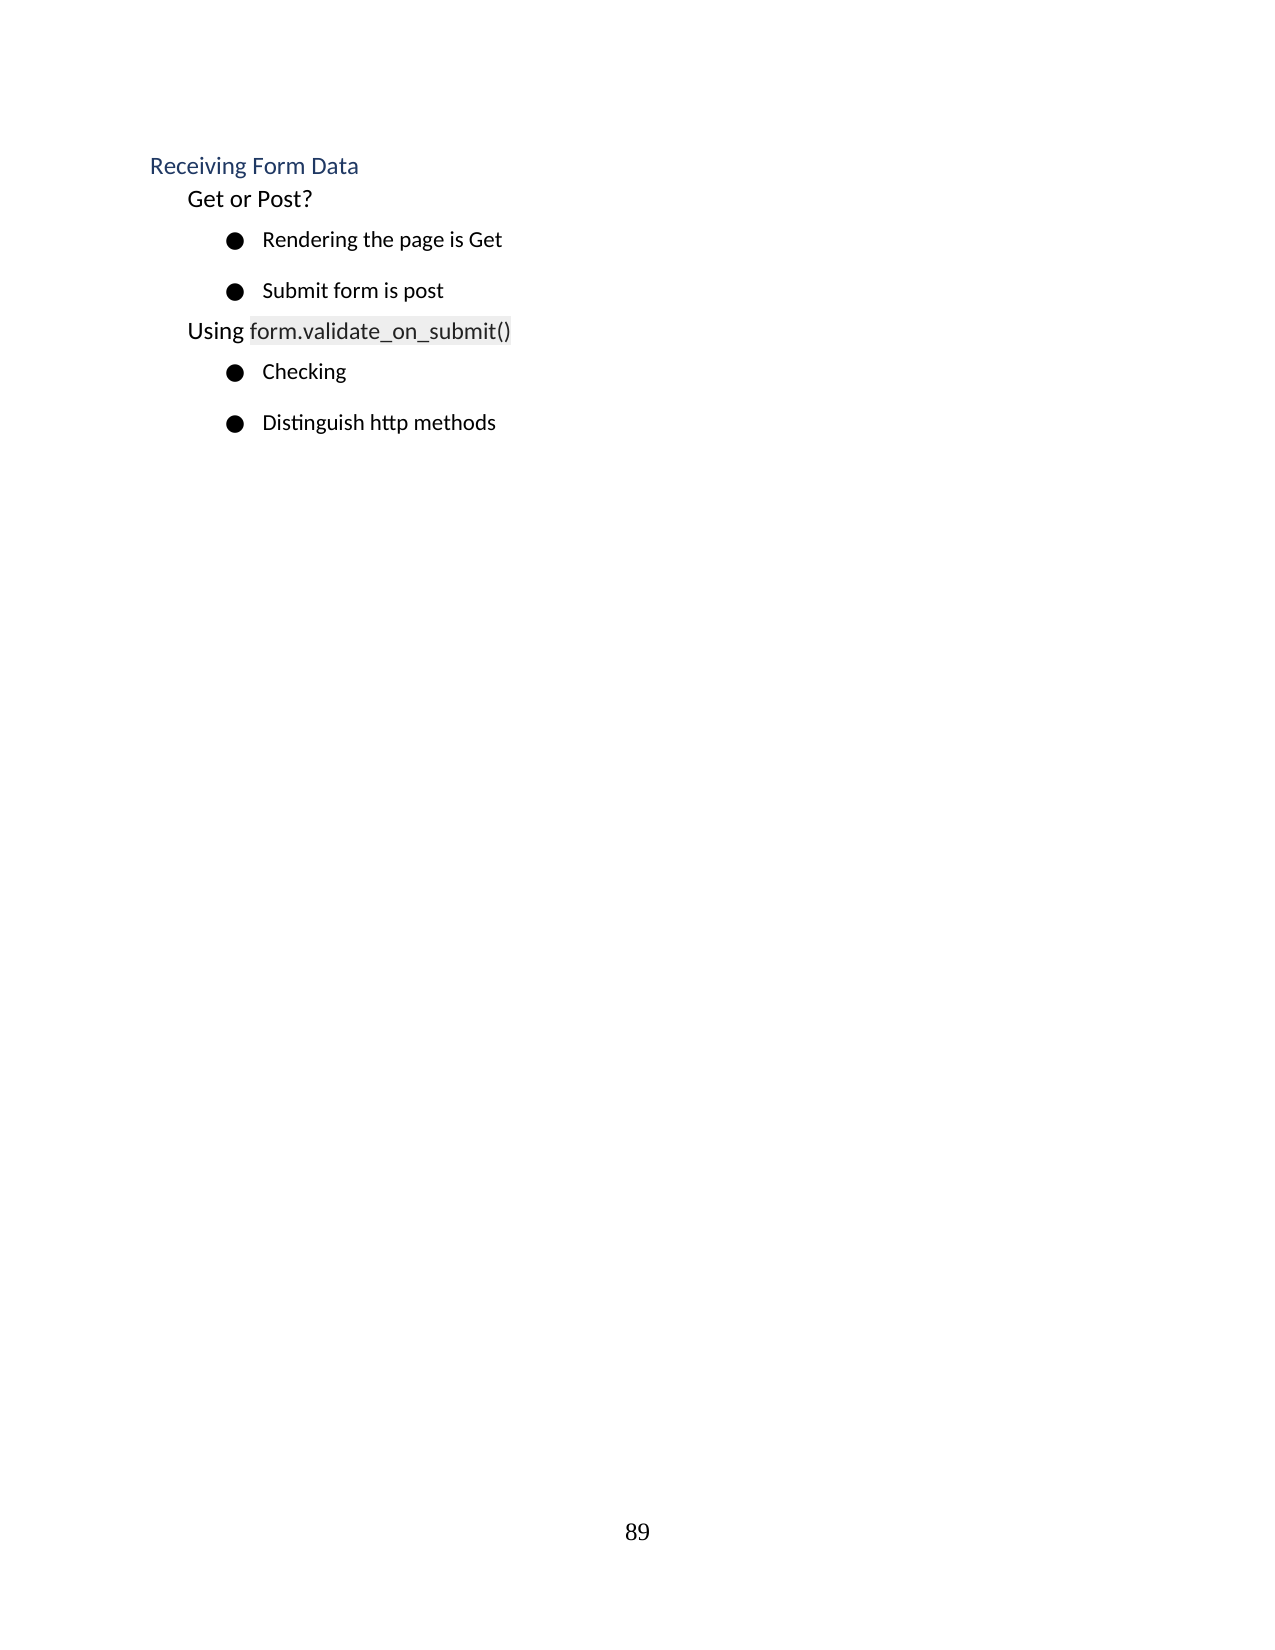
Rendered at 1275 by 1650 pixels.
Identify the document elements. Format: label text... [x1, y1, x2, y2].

text Using form.validate_on_submit() [187, 315, 1125, 345]
subtitle Receiving Form Data [150, 150, 1125, 181]
list Distinguish http methods [225, 396, 1125, 443]
list Checking [225, 345, 1125, 392]
list Submit form is post [225, 264, 1125, 311]
text Get or Post? [187, 183, 1125, 213]
list Rendering the page is Get [225, 213, 1125, 260]
